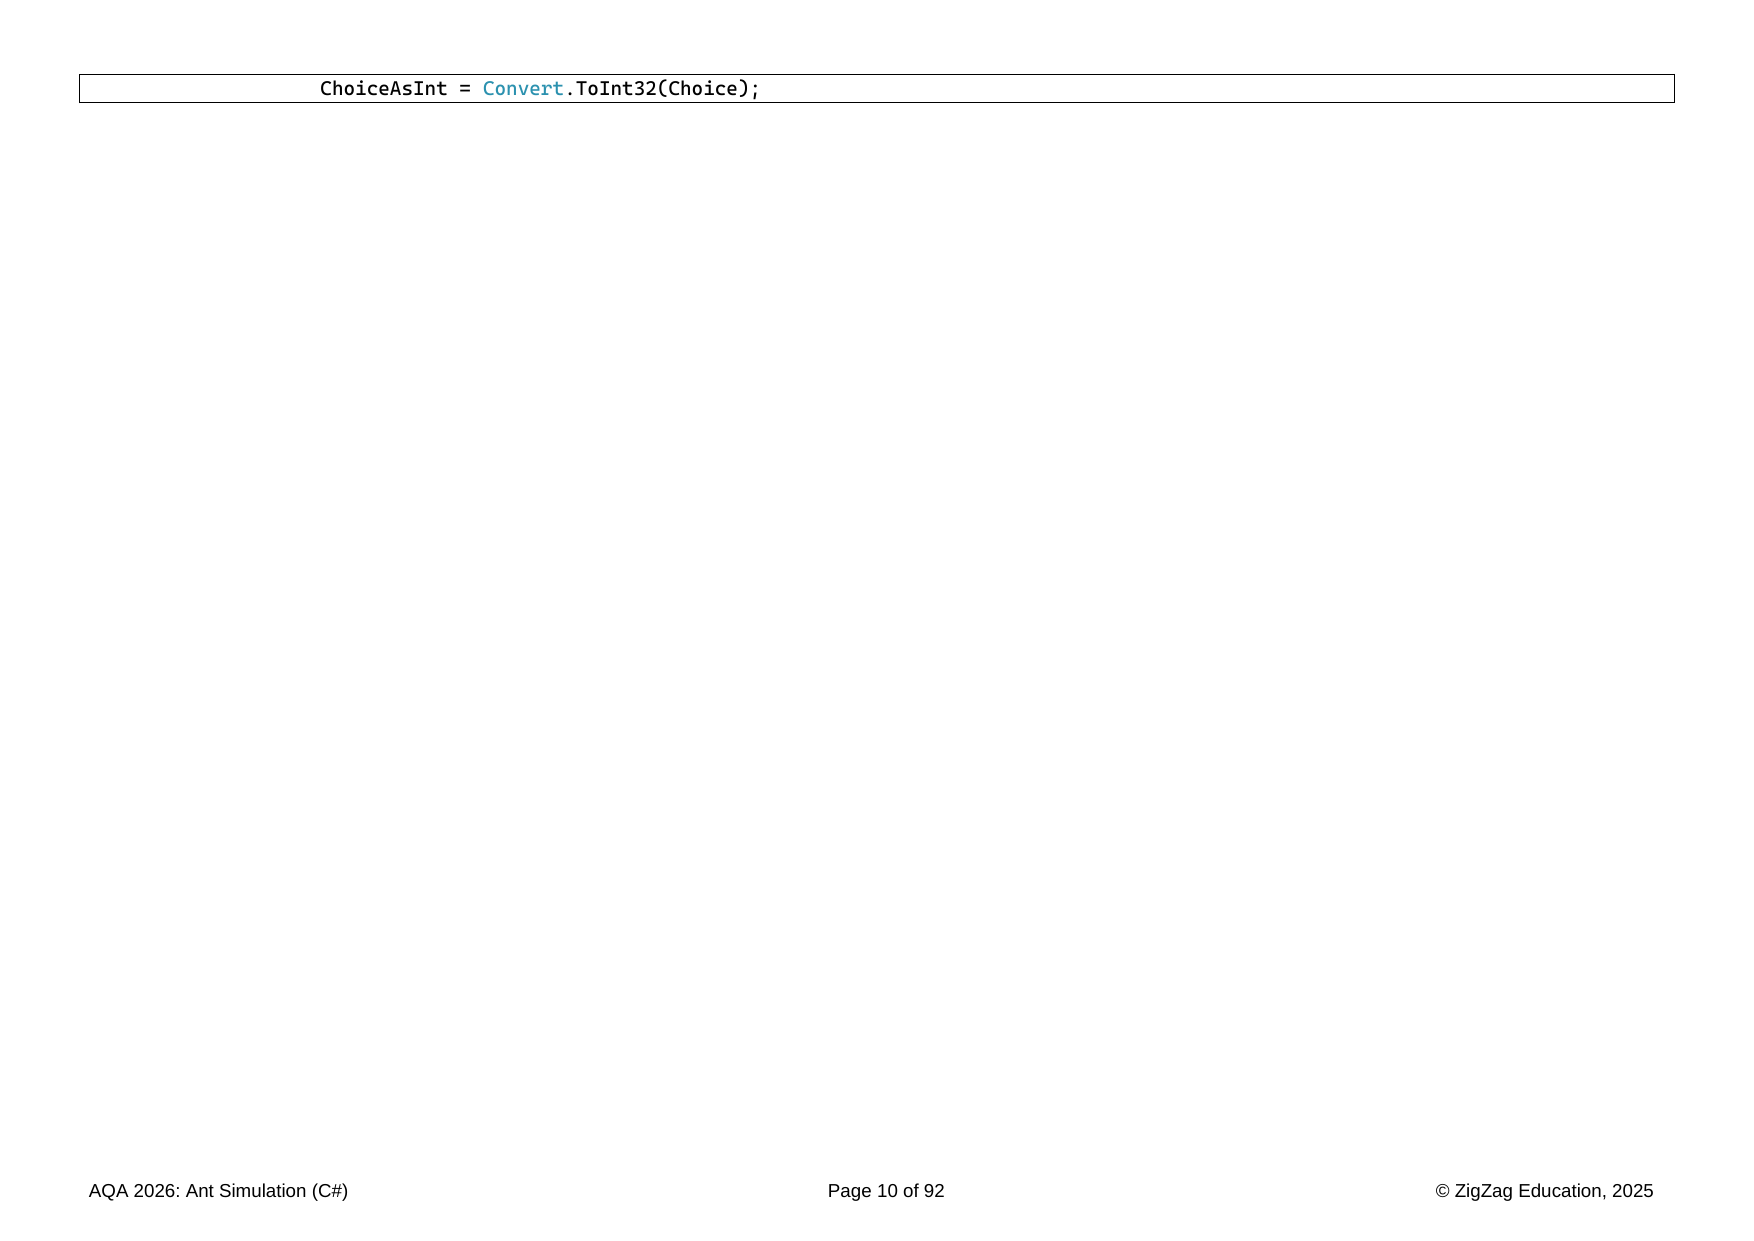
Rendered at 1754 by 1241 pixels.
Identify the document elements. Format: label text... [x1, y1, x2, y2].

text ChoiceAsInt = Convert.ToInt32(Choice); [80, 75, 1674, 102]
